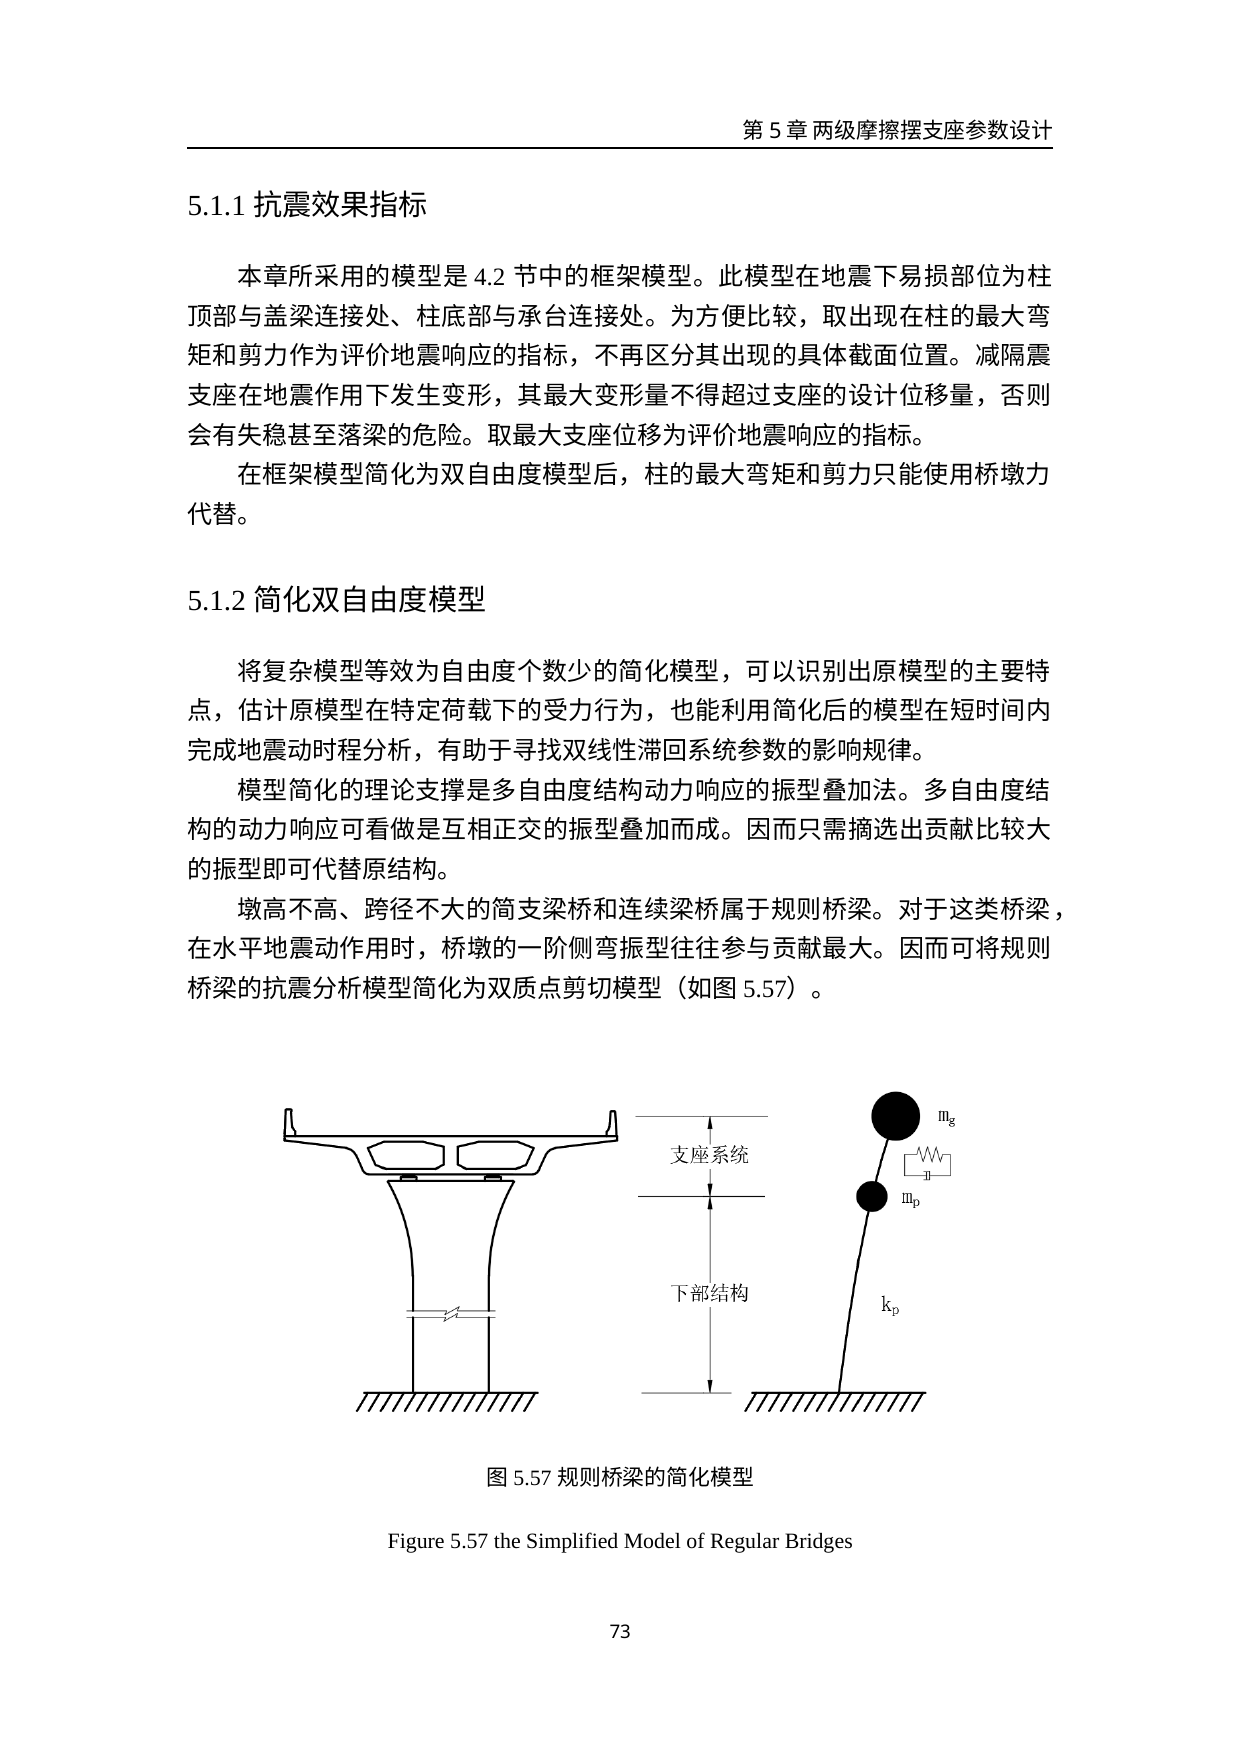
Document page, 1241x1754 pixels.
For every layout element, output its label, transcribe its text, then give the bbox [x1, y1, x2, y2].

text 本章所采用的模型是4.2 节中的框架模型。此模型在地震下易损部位为柱顶部与盖梁连接处、柱底部与承台连接处。为方便比较，取出现在柱的最大弯矩和剪力作为评价地震响应的指标，不再区分其出现的具体截面位置。减隔震支座在地震作用下发生变形，其最大变形量不得超过支座的设计位移量，否则会有失稳甚至落梁的危险。取最大支座位移为评价地震响应的指标。 [187, 255, 1053, 453]
text 模型简化的理论支撑是多自由度结构动力响应的振型叠加法。多自由度结构的动力响应可看做是互相正交的振型叠加而成。因而只需摘选出贡献比较大的振型即可代替原结构。 [187, 768, 1053, 888]
picture [246, 1006, 995, 1440]
text Figure . the Simplified Model of Regular Bridges [187, 1520, 1053, 1560]
subtitle 简化双自由度模型 [187, 558, 1053, 637]
text 在框架模型简化为双自由度模型后，柱的最大弯矩和剪力只能使用桥墩力代替。 [187, 453, 1053, 533]
subtitle 抗震效果指标 [187, 163, 1053, 242]
text 将复杂模型等效为自由度个数少的简化模型，可以识别出原模型的主要特点，估计原模型在特定荷载下的受力行为，也能利用简化后的模型在短时间内完成地震动时程分析，有助于寻找双线性滞回系统参数的影响规律。 [187, 649, 1053, 768]
